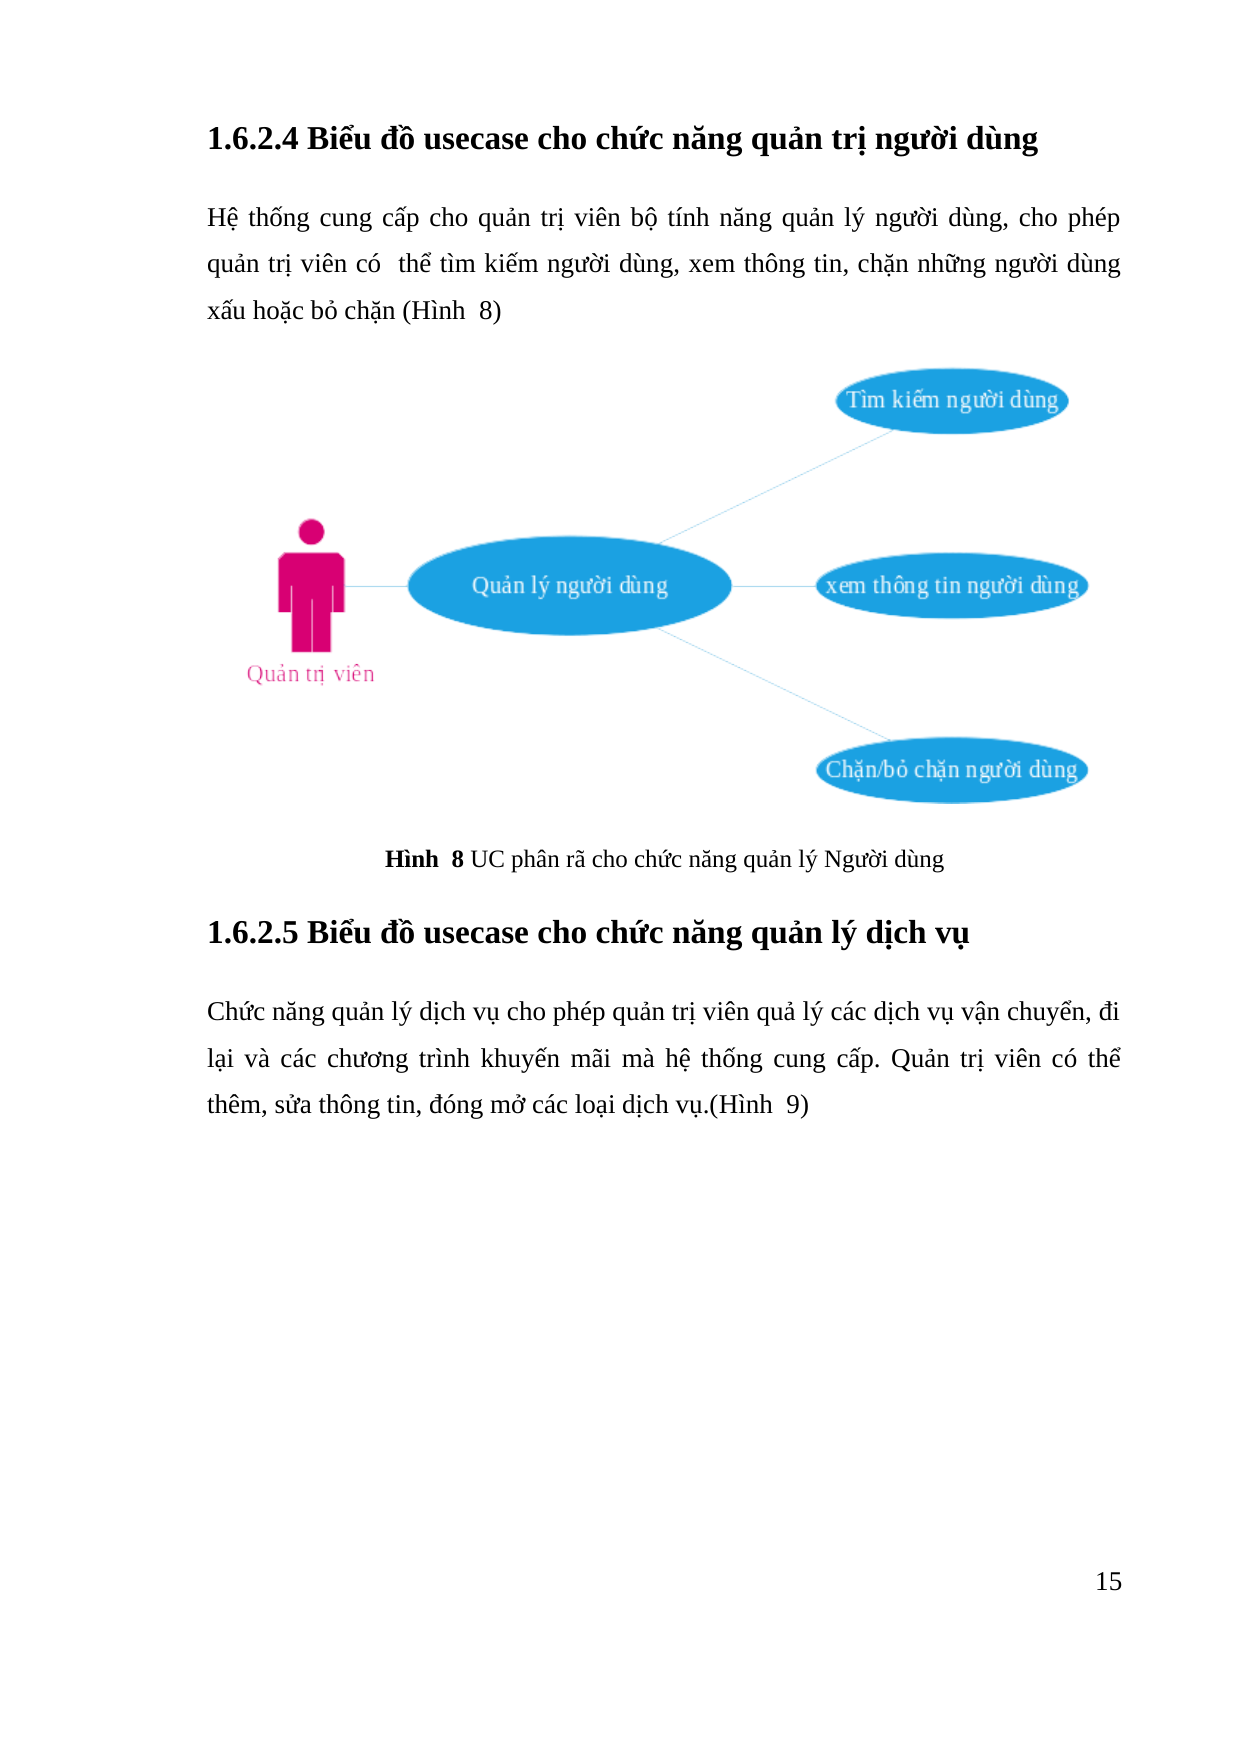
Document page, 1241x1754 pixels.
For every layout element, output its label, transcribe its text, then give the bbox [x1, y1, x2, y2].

subtitle Biểu đồ usecase cho chức năng quản lý dịch vụ [207, 913, 1122, 951]
text Hệ thống cung cấp cho quản trị viên bộ tính năng quản lý người dùng, cho phép quản trị viên có thể tìm kiếm người dùng, xem thông tin, chặn những người dùng xấu hoặc bỏ chặn (Hình 8) [207, 201, 1122, 325]
text Chức năng quản lý dịch vụ cho phép quản trị viên quả lý các dịch vụ vận chuyển, đi lại và các chương trình khuyến mãi mà hệ thống cung cấp. Quản trị viên có thể thêm, sửa thông tin, đóng mở các loại dịch vụ.(Hình 9) [207, 995, 1122, 1119]
text Hình 8 UC phân rã cho chức năng quản lý Người dùng [207, 844, 1122, 873]
subtitle Biểu đồ usecase cho chức năng quản trị người dùng [207, 118, 1122, 156]
